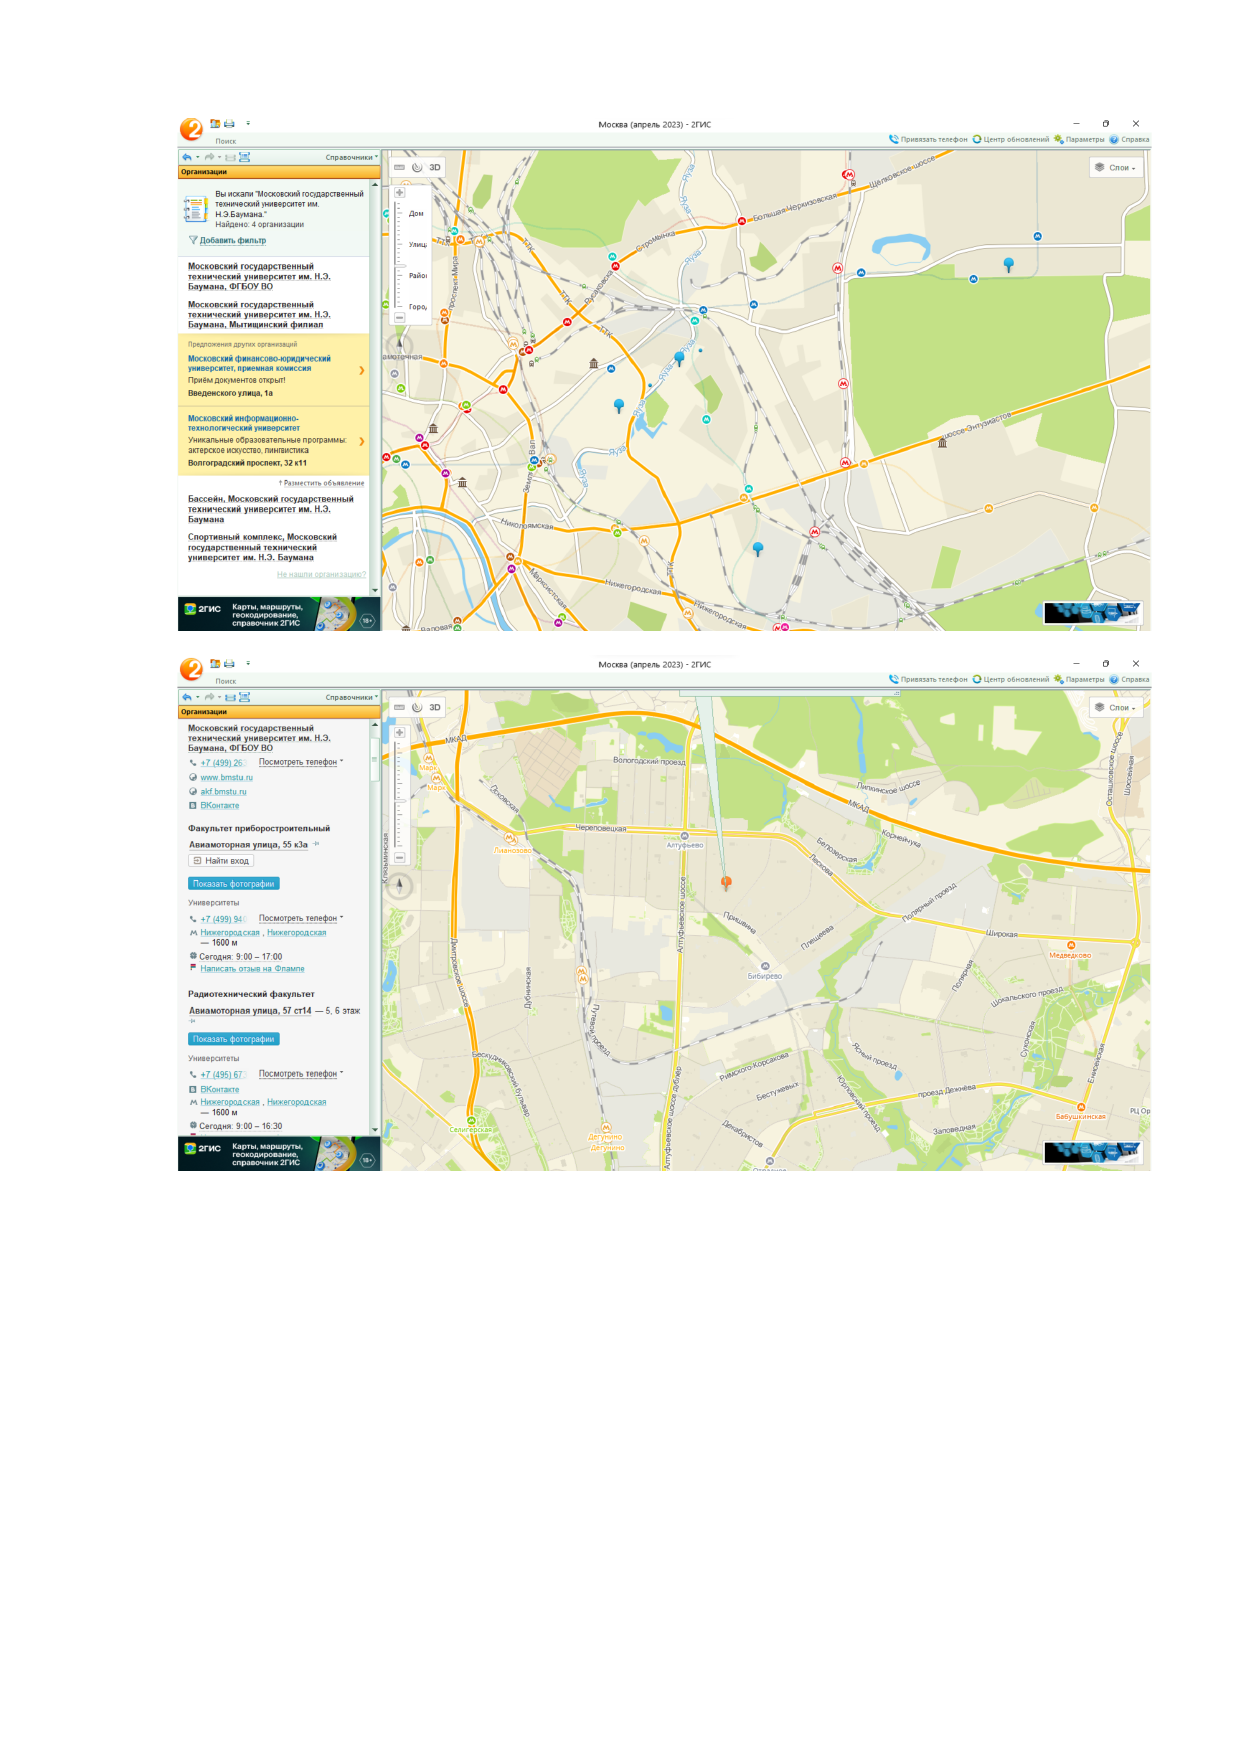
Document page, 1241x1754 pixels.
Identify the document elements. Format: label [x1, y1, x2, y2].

picture [177, 118, 1152, 631]
picture [177, 655, 1152, 1171]
